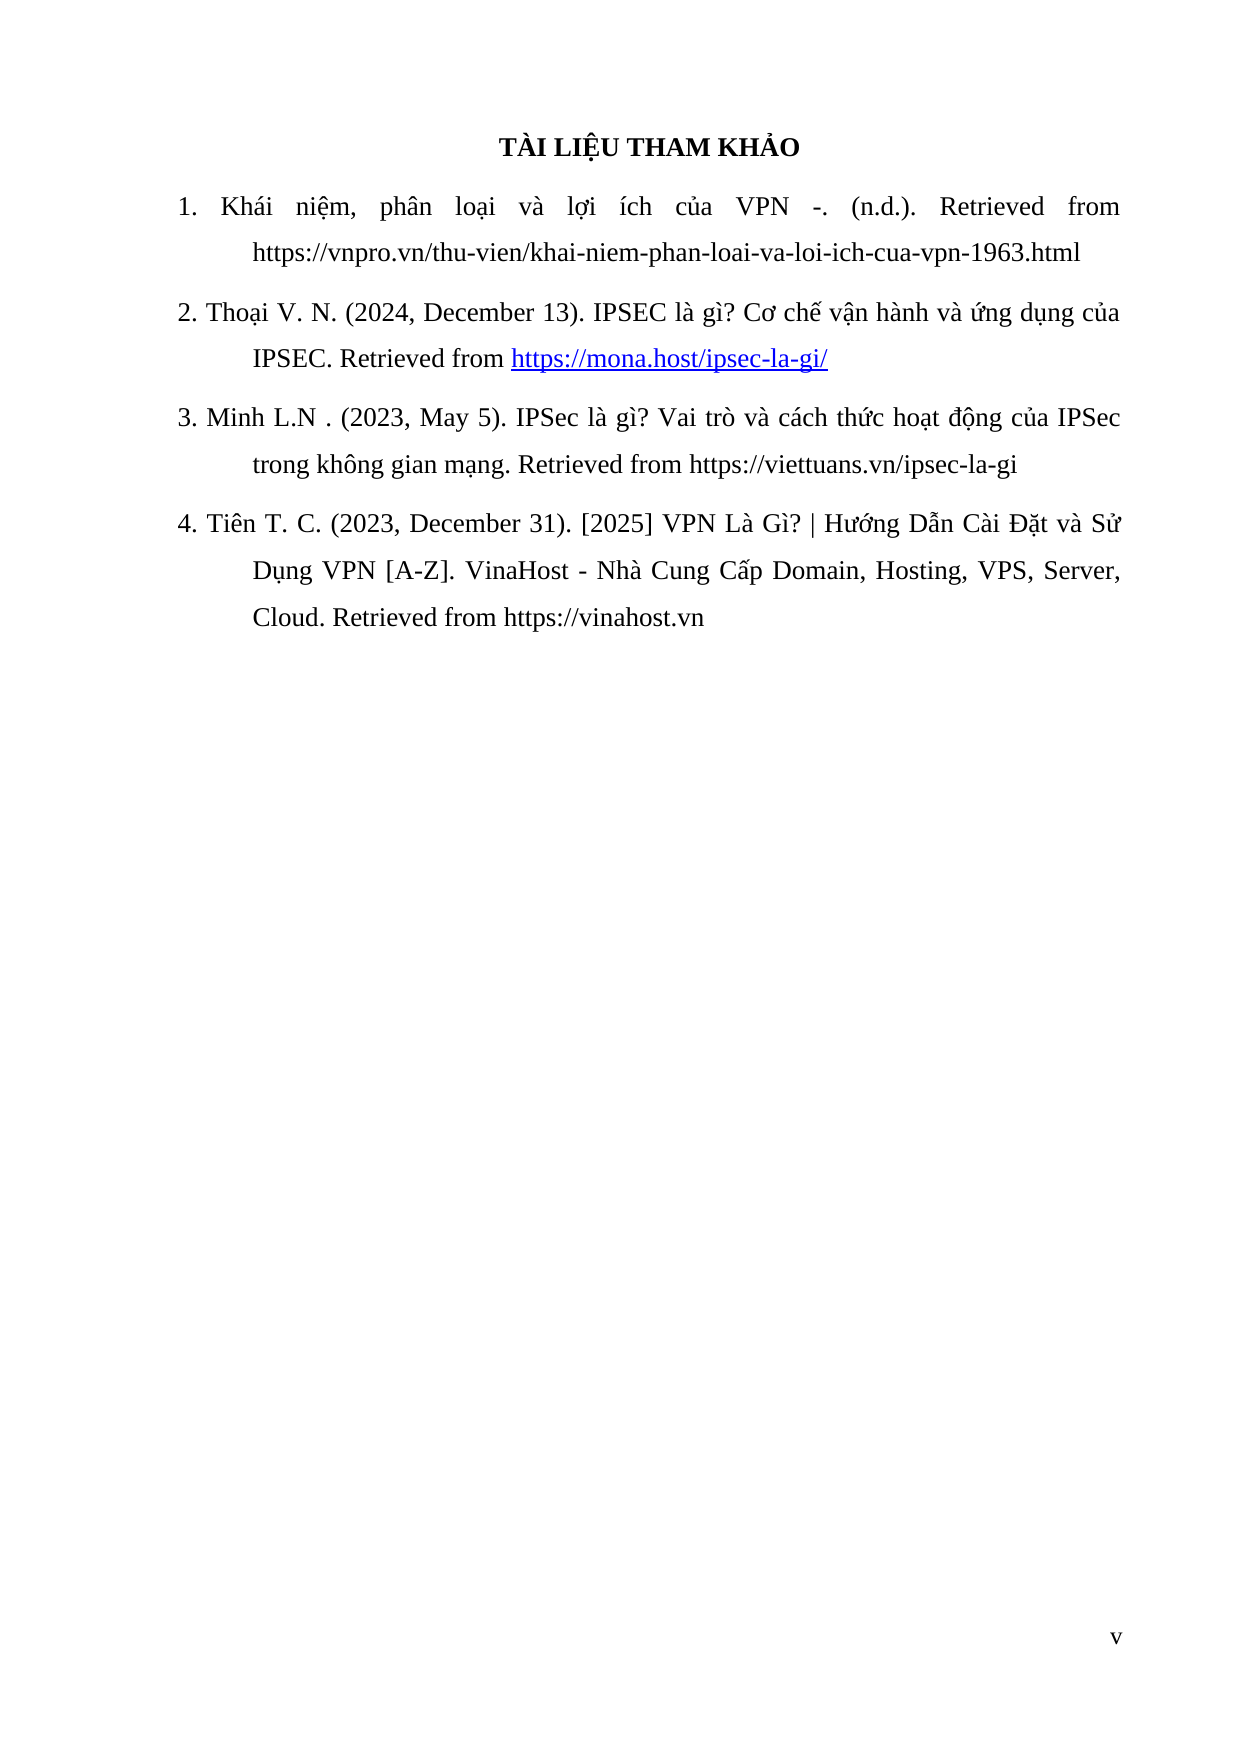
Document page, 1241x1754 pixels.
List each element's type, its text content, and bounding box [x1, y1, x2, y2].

text 1. Khái niệm, phân loại và lợi ích của VPN -. (n.d.). Retrieved from https://vnpro.vn/thu-vien/khai-niem-phan-loai-va-loi-ich-cua-vpn-1963.html [177, 190, 1122, 268]
text 3. Minh L.N . (2023, May 5). IPSec là gì? Vai trò và cách thức hoạt động của IPSec trong không gian mạng. Retrieved from https://viettuans.vn/ipsec-la-gi [177, 401, 1122, 479]
text 2. Thoại V. N. (2024, December 13). IPSEC là gì? Cơ chế vận hành và ứng dụng của IPSEC. Retrieved from https://mona.host/ipsec-la-gi/ [177, 296, 1122, 373]
text TÀI LIỆU THAM KHẢO [177, 131, 1122, 162]
text 4. Tiên T. C. (2023, December 31). [2025] VPN Là Gì? | Hướng Dẫn Cài Đặt và Sử Dụng VPN [A-Z]. VinaHost - Nhà Cung Cấp Domain, Hosting, VPS, Server, Cloud. Retrieved from https://vinahost.vn [177, 507, 1122, 632]
